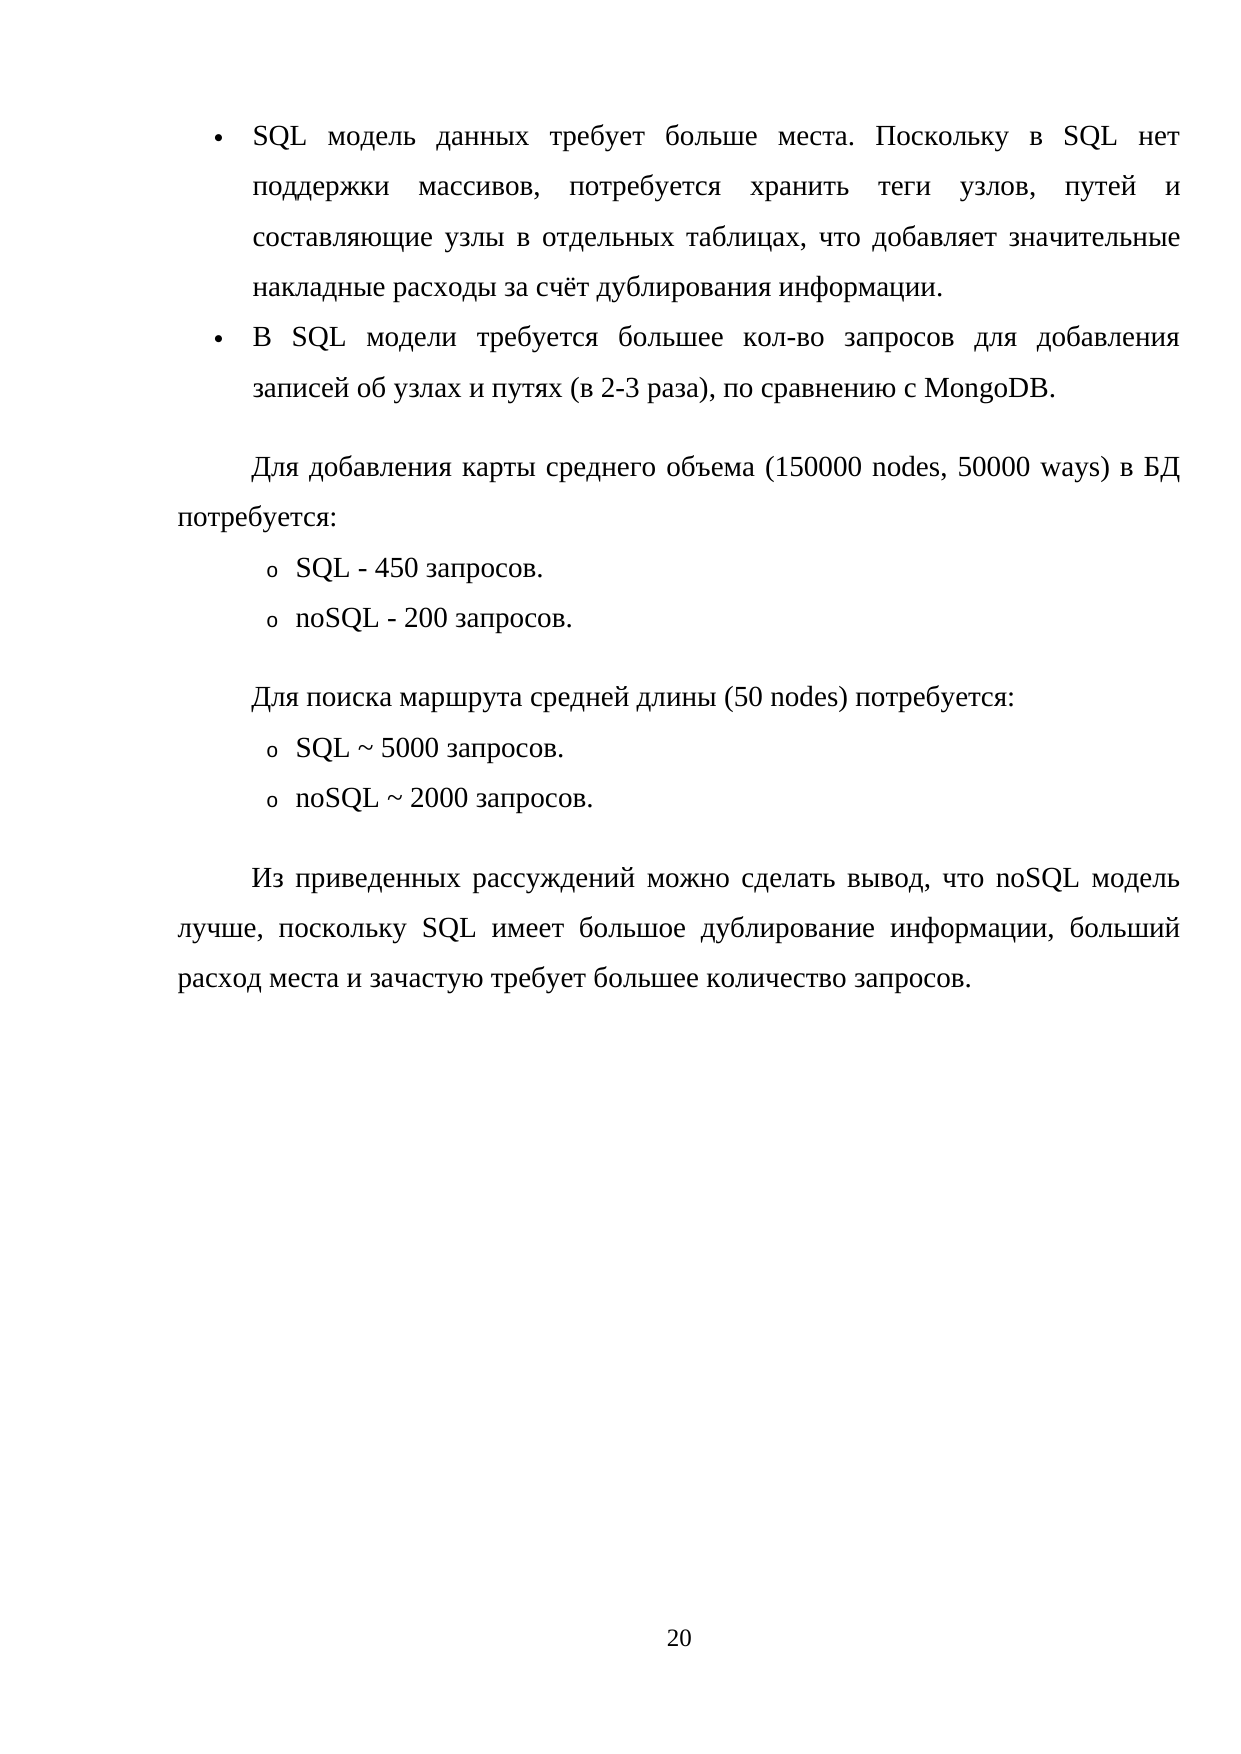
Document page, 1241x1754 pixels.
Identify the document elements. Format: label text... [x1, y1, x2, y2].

list SQL модель данных требует больше места. Поскольку в SQL нет поддержки массивов, потребуется хранить теги узлов, путей и составляющие узлы в отдельных таблицах, что добавляет значительные накладные расходы за счёт дублирования информации. [215, 118, 1181, 303]
list noSQL - 200 запросов. [266, 600, 1181, 634]
list В SQL модели требуется большее кол-во запросов для добавления записей об узлах и путях (в 2-3 раза), по сравнению с MongoDB. [215, 319, 1181, 403]
text Из приведенных рассуждений можно сделать вывод, что noSQL модель лучше, поскольку SQL имеет большое дублирование информации, больший расход места и зачастую требует большее количество запросов. [177, 860, 1181, 994]
text Для поиска маршрута средней длины (50 nodes) потребуется: [177, 679, 1181, 713]
text Для добавления карты среднего объема (150000 nodes, 50000 ways) в БД потребуется: [177, 449, 1181, 533]
list noSQL ~ 2000 запросов. [266, 780, 1181, 814]
list SQL ~ 5000 запросов. [266, 730, 1181, 763]
list SQL - 450 запросов. [266, 550, 1181, 583]
